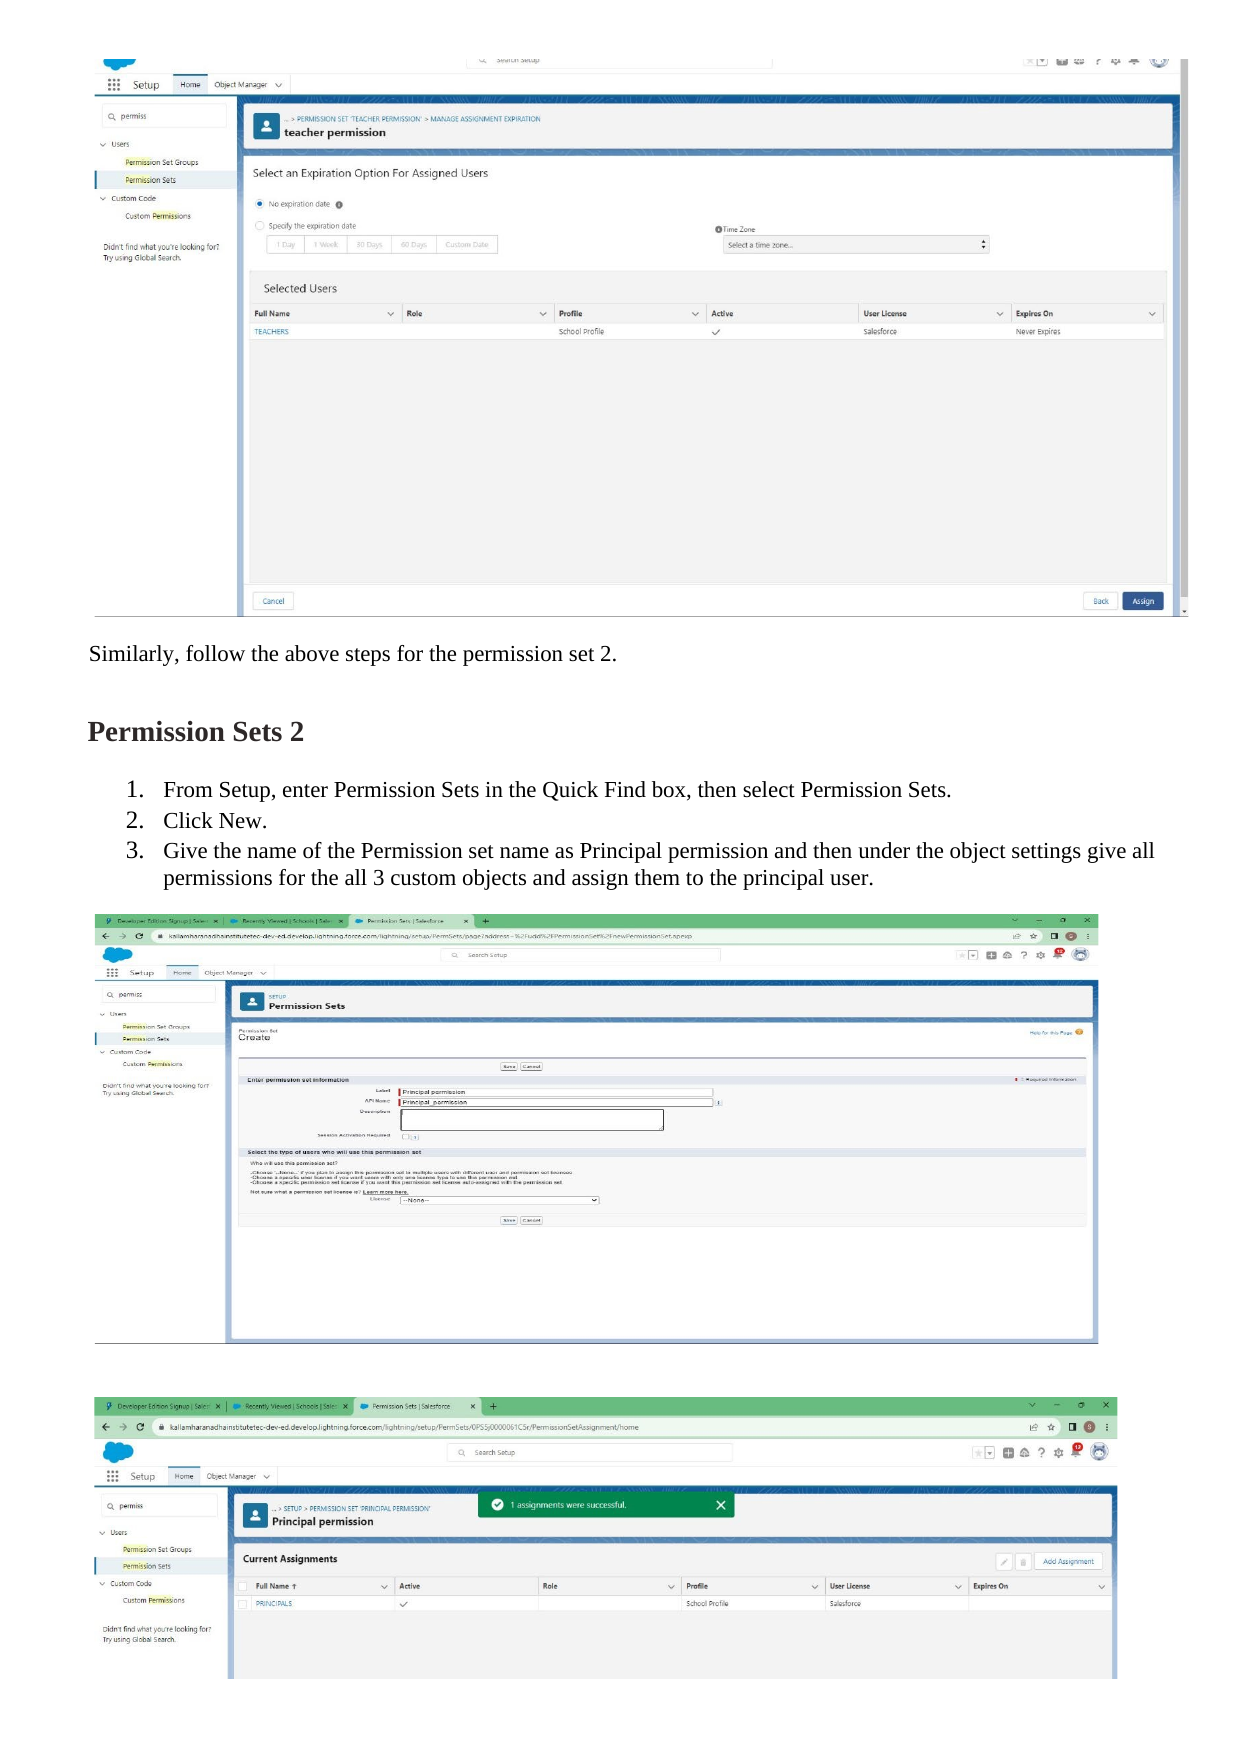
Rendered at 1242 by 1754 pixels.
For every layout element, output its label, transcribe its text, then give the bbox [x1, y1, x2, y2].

picture [94, 59, 1189, 617]
subtitle Permission Sets 2 [87, 714, 1189, 747]
text Similarly, follow the above steps for the permission set 2. [89, 640, 1183, 666]
list Give the name of the Permission set name as Principal permission and then under the object settings give all permissions for the all 3 custom objects and assign them to the principal user. [126, 835, 1183, 891]
list From Setup, enter Permission Sets in the Quick Find box, then select Permission Sets. [126, 774, 1183, 803]
picture [94, 914, 1099, 1344]
picture [94, 1397, 1118, 1679]
list Click New. [126, 805, 1183, 833]
